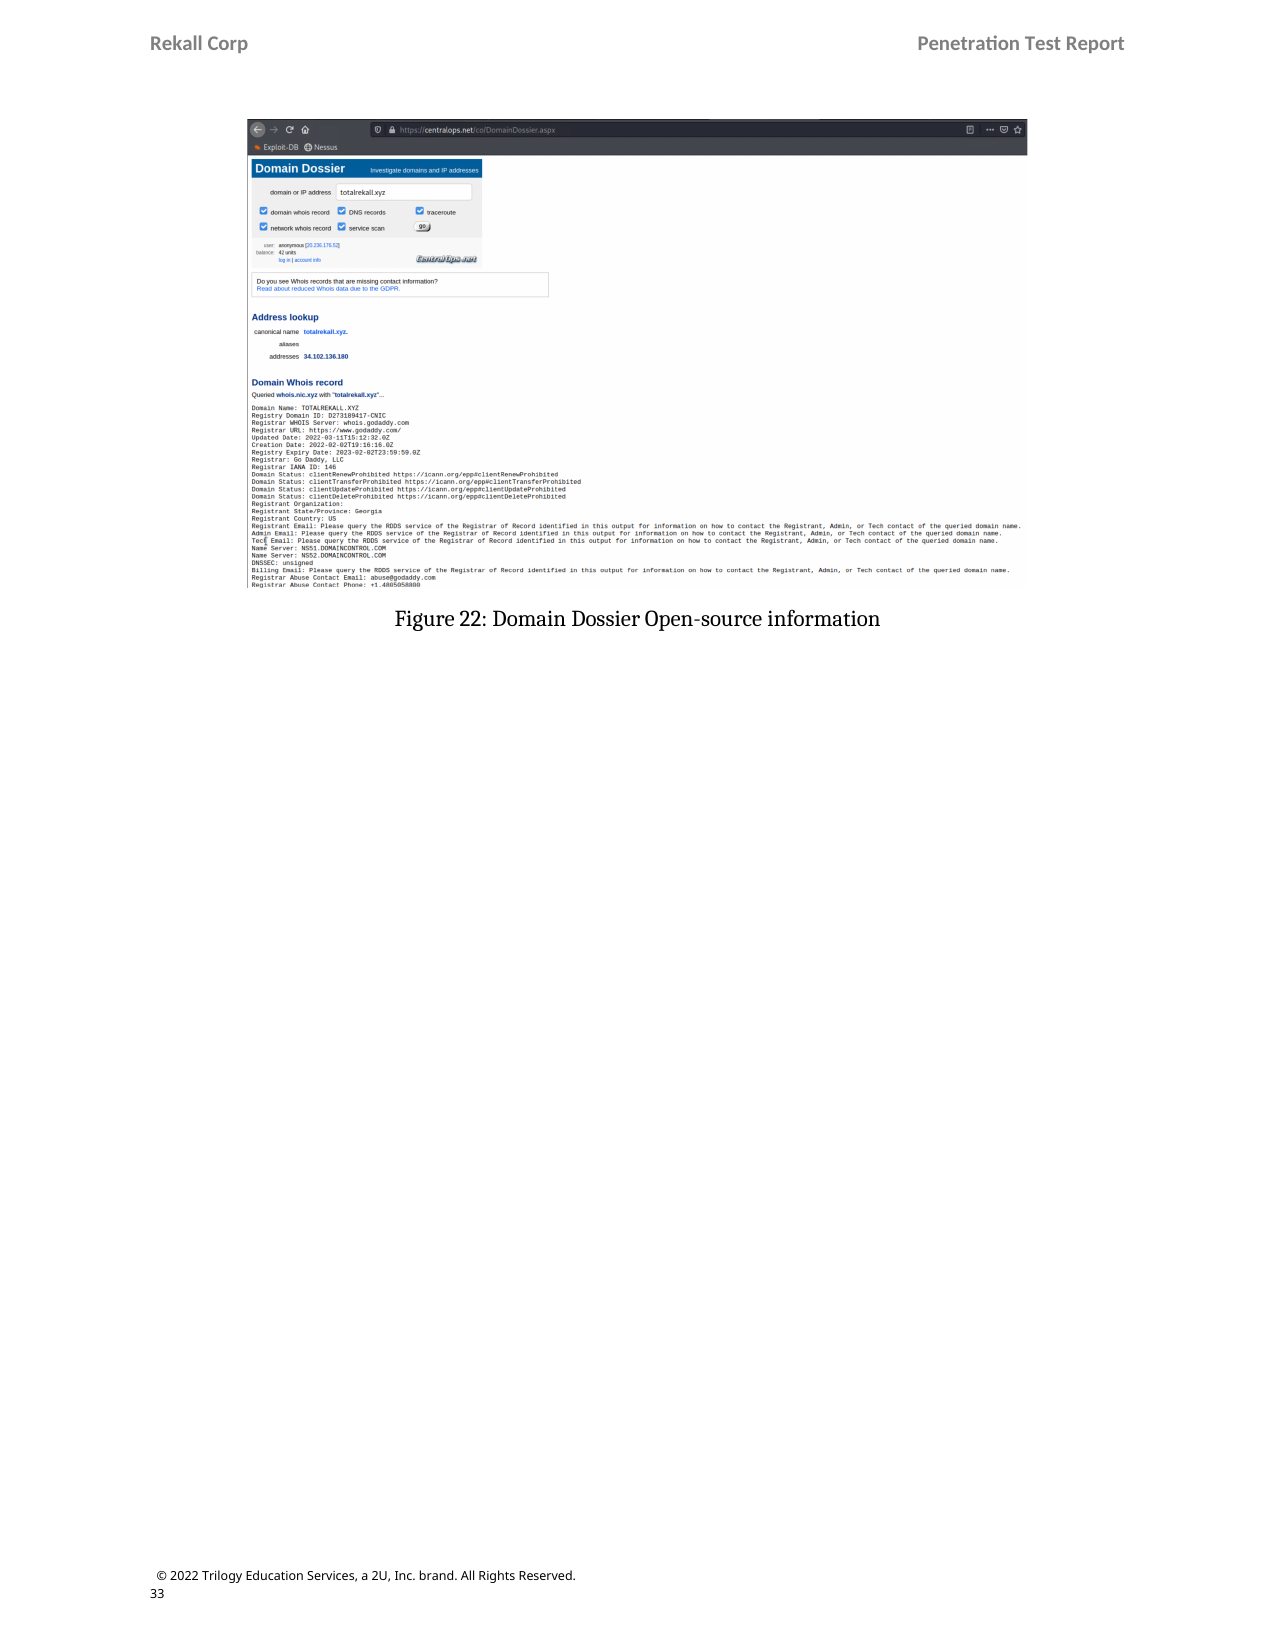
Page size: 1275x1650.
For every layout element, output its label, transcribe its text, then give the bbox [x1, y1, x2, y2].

picture [247, 119, 1028, 588]
text Figure 22: Domain Dossier Open-source information [150, 605, 1125, 632]
